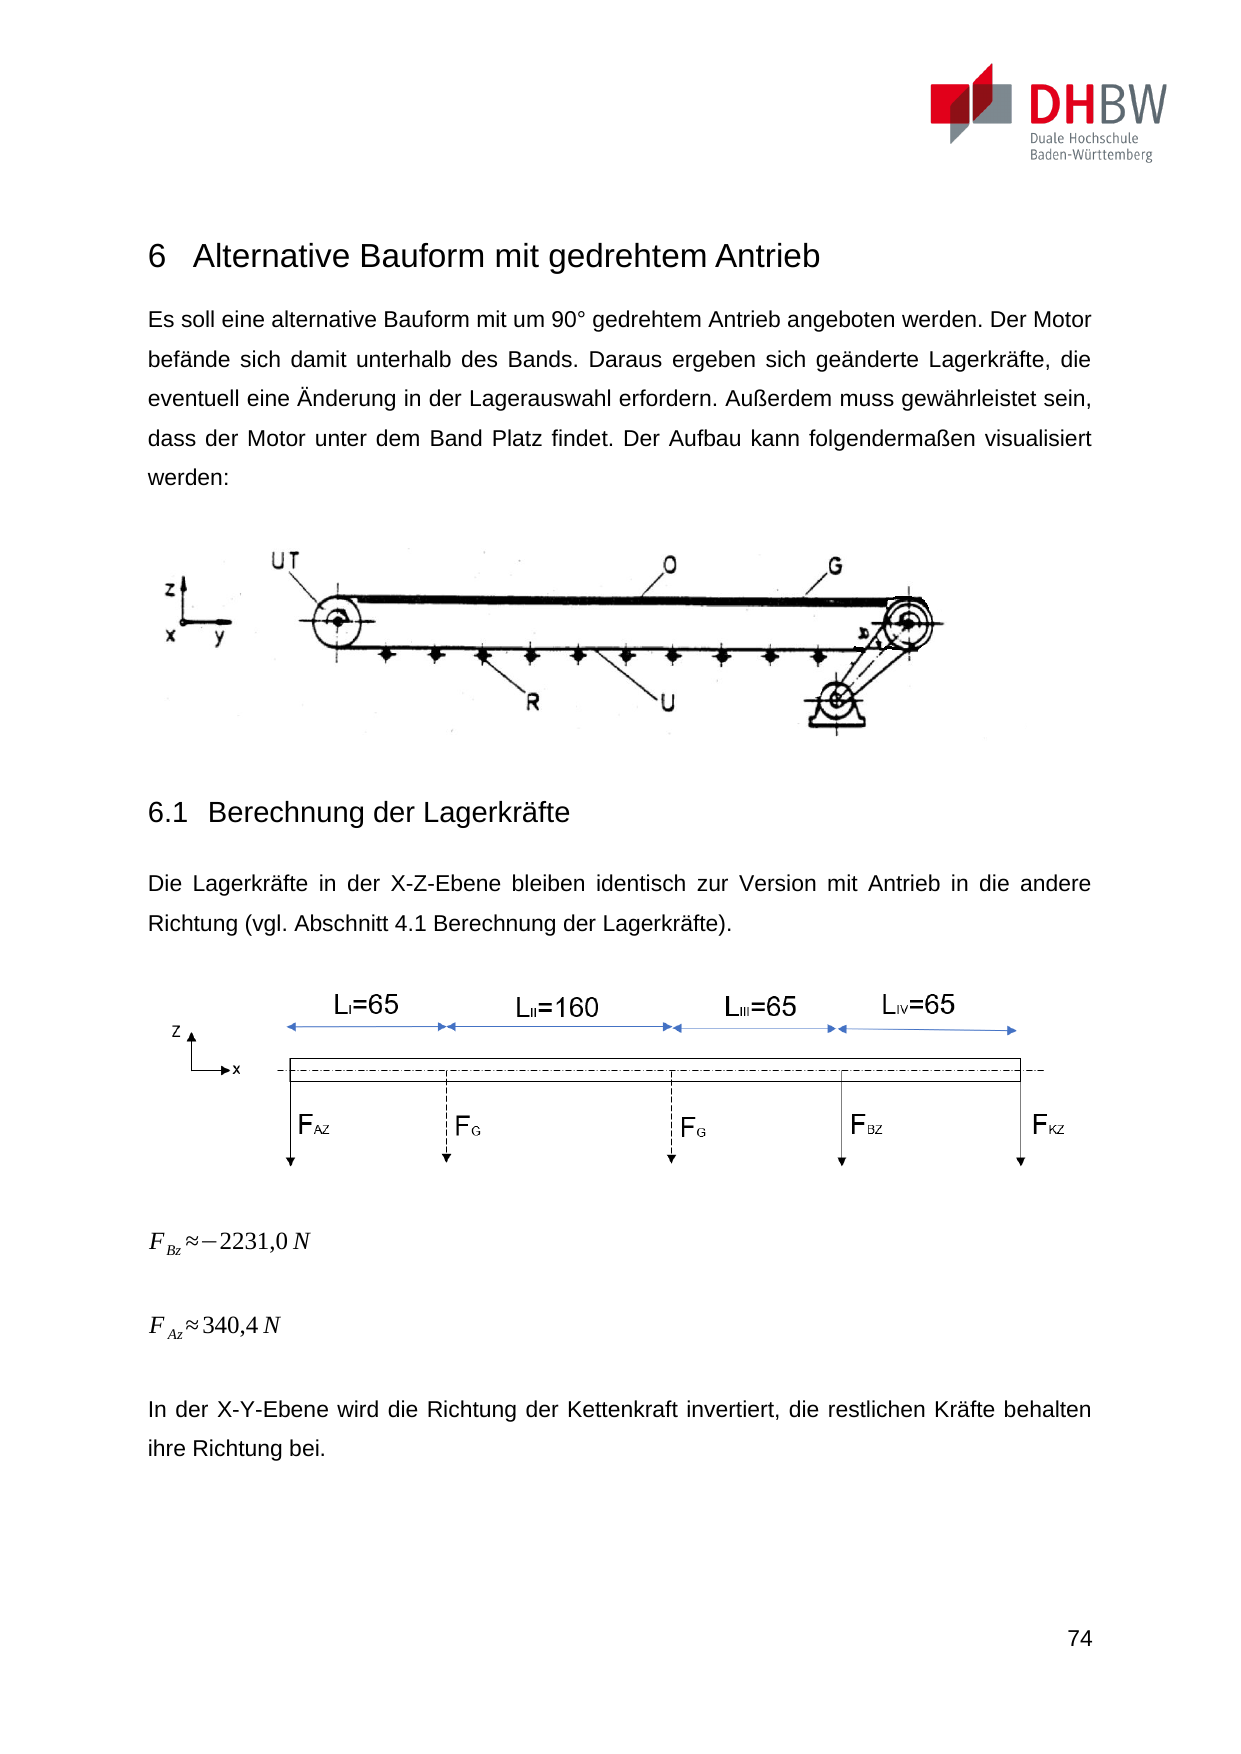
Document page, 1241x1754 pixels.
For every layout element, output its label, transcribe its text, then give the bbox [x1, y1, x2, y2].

subtitle Berechnung der Lagerkräfte [148, 795, 1092, 829]
text In der X-Y-Ebene wird die Richtung der Kettenkraft invertiert, die restlichen Kräfte behalten ihre Richtung bei. [148, 1396, 1092, 1462]
subtitle Alternative Bauform mit gedrehtem Antrieb [148, 236, 1092, 274]
text Die Lagerkräfte in der X-Z-Ebene bleiben identisch zur Version mit Antrieb in die andere Richtung (vgl. Abschnitt 4.1 Berechnung der Lagerkräfte). [148, 870, 1092, 936]
picture [147, 542, 1090, 757]
picture [147, 949, 1093, 1215]
picture [930, 63, 1167, 163]
text Es soll eine alternative Bauform mit um 90° gedrehtem Antrieb angeboten werden. Der Motor befände sich damit unterhalb des Bands. Daraus ergeben sich geänderte Lagerkräfte, die eventuell eine Änderung in der Lagerauswahl erfordern. Außerdem muss gewährleistet sein, dass der Motor unter dem Band Platz findet. Der Aufbau kann folgendermaßen visualisiert werden: [148, 306, 1092, 490]
